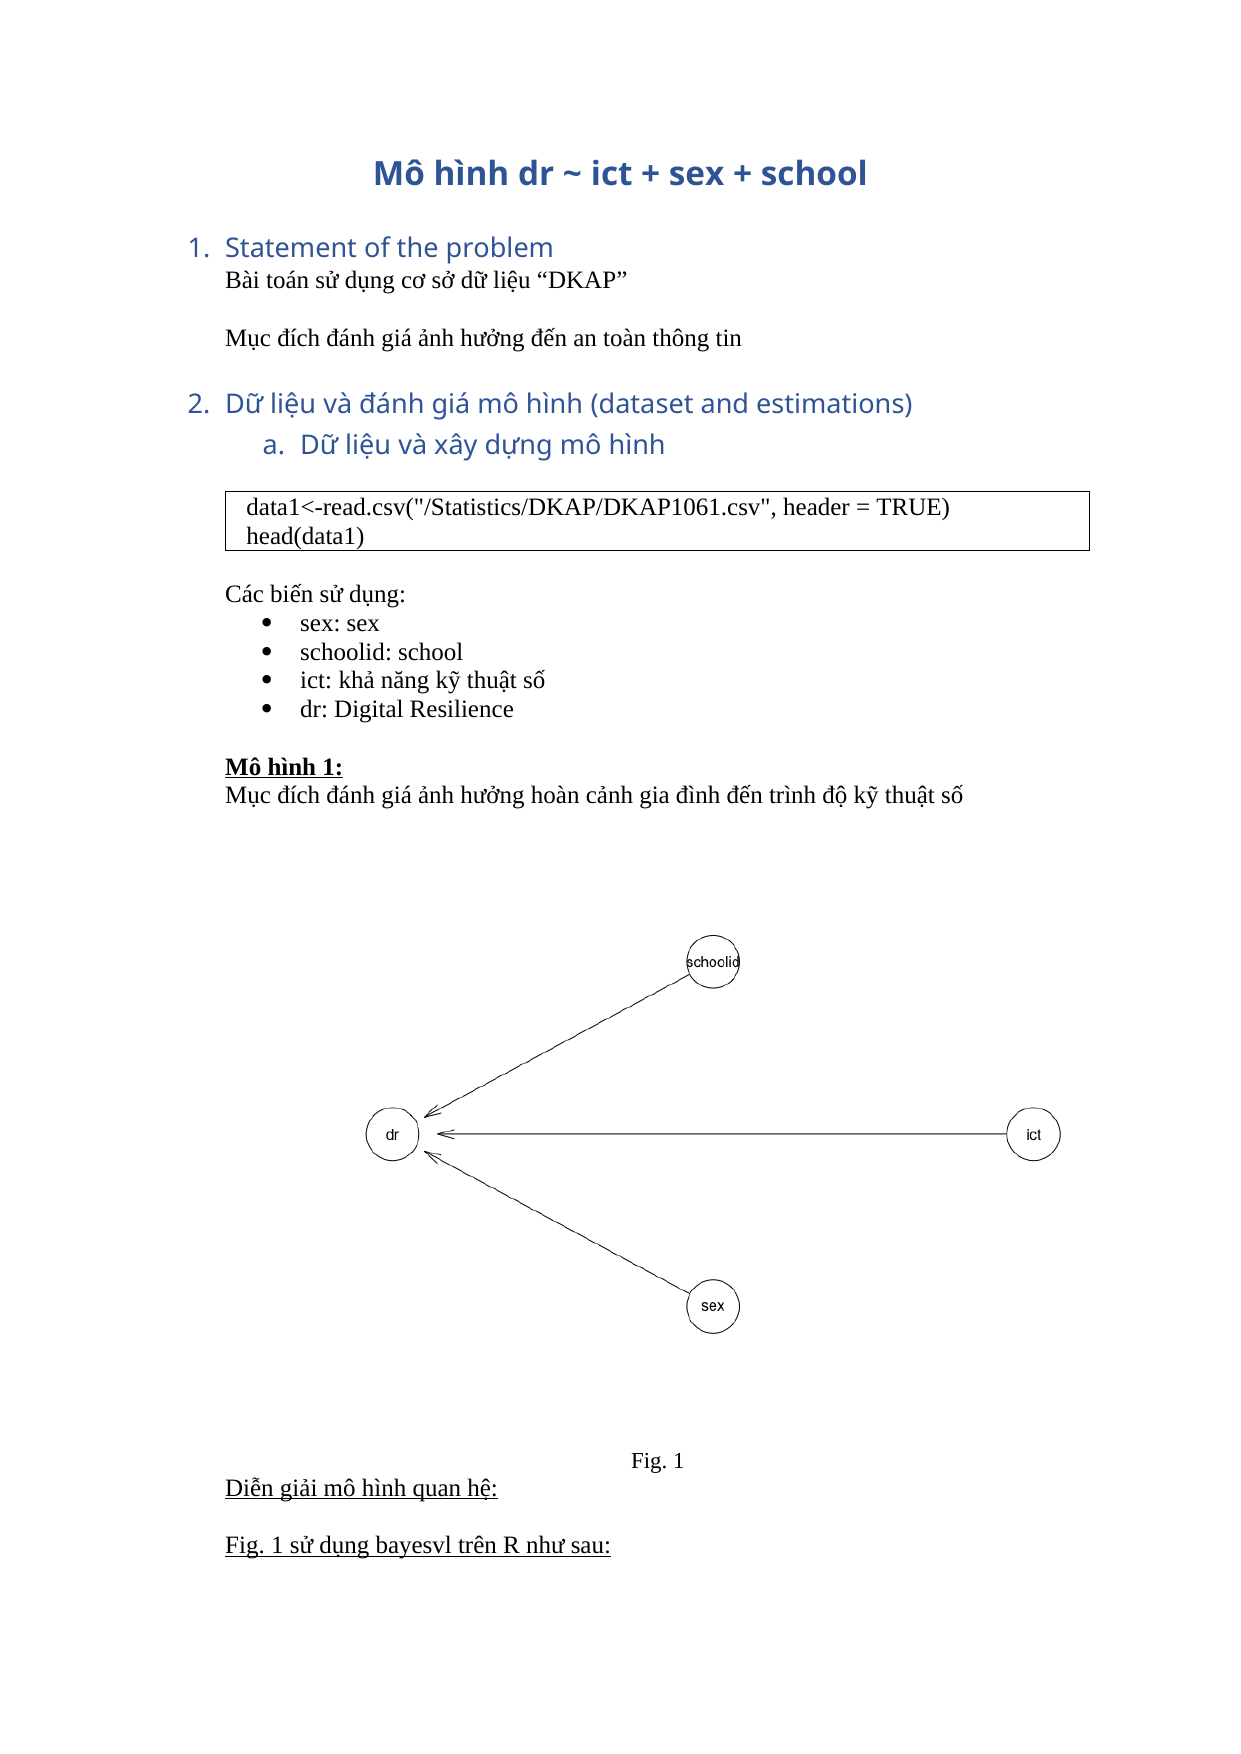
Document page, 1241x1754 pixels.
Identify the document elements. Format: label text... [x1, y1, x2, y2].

text Diễn giải mô hình quan hệ: [225, 1473, 1090, 1502]
subtitle Statement of the problem [187, 228, 1090, 265]
table_header data1<-read.csv("/Statistics/DKAP/DKAP1061.csv", header = TRUE) head(data1) [226, 492, 1089, 549]
list schoolid: school [262, 637, 1090, 666]
picture [225, 838, 1165, 1447]
list dr: Digital Resilience [262, 694, 1090, 723]
subtitle Dữ liệu và xây dựng mô hình [262, 425, 1090, 462]
text Mục đích đánh giá ảnh hưởng hoàn cảnh gia đình đến trình độ kỹ thuật số [225, 781, 1090, 809]
text Các biến sử dụng: [225, 579, 1090, 608]
text Fig. 1 sử dụng bayesvl trên R như sau: [225, 1531, 1090, 1559]
list sex: sex [262, 608, 1090, 637]
text Mô hình 1: [225, 752, 1090, 781]
text Mục đích đánh giá ảnh hưởng đến an toàn thông tin [225, 323, 1090, 351]
subtitle Dữ liệu và đánh giá mô hình (dataset and estimations) [187, 384, 1090, 421]
text Bài toán sử dụng cơ sở dữ liệu “DKAP” [225, 265, 1090, 294]
text Fig. 1 [225, 1447, 1090, 1473]
subtitle Mô hình dr ~ ict + sex + school [150, 150, 1090, 195]
list ict: khả năng kỹ thuật số [262, 666, 1090, 694]
